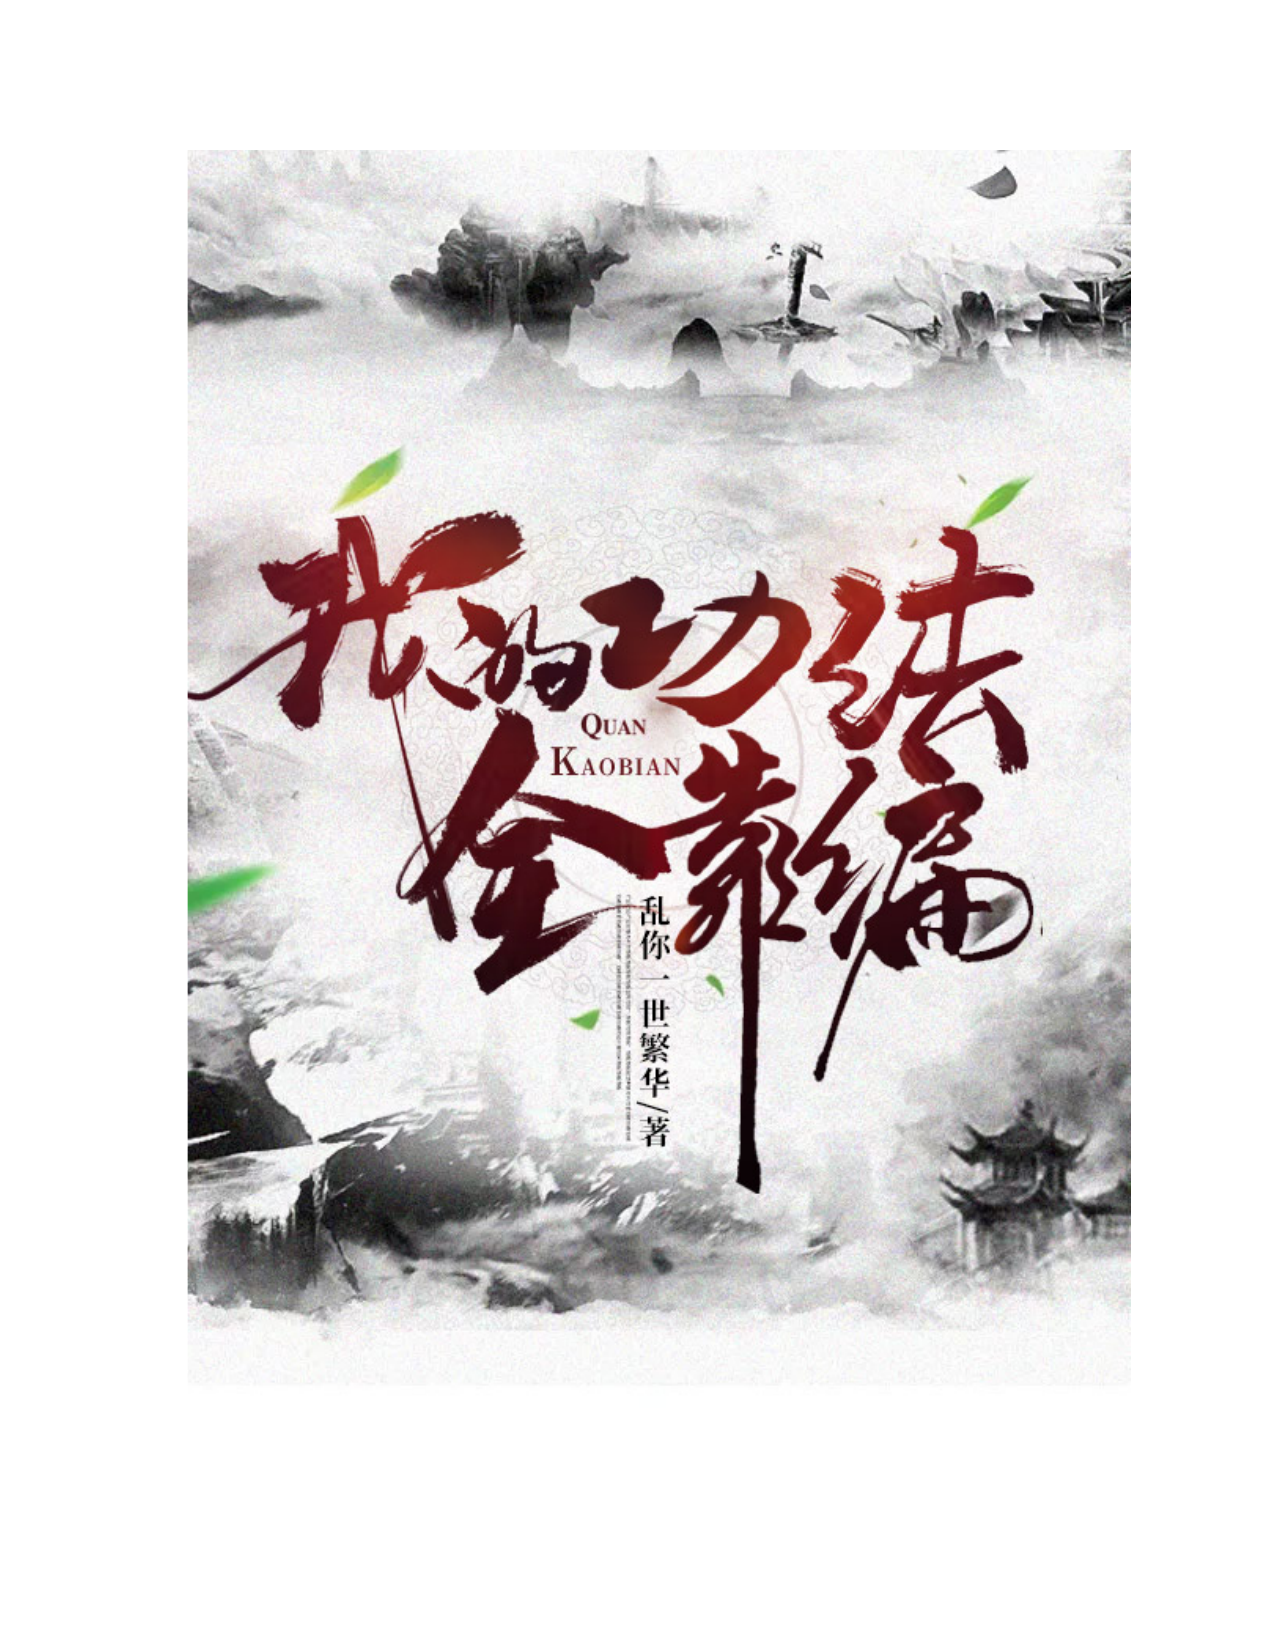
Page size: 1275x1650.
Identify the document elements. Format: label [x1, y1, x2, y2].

picture [187, 150, 1131, 1408]
